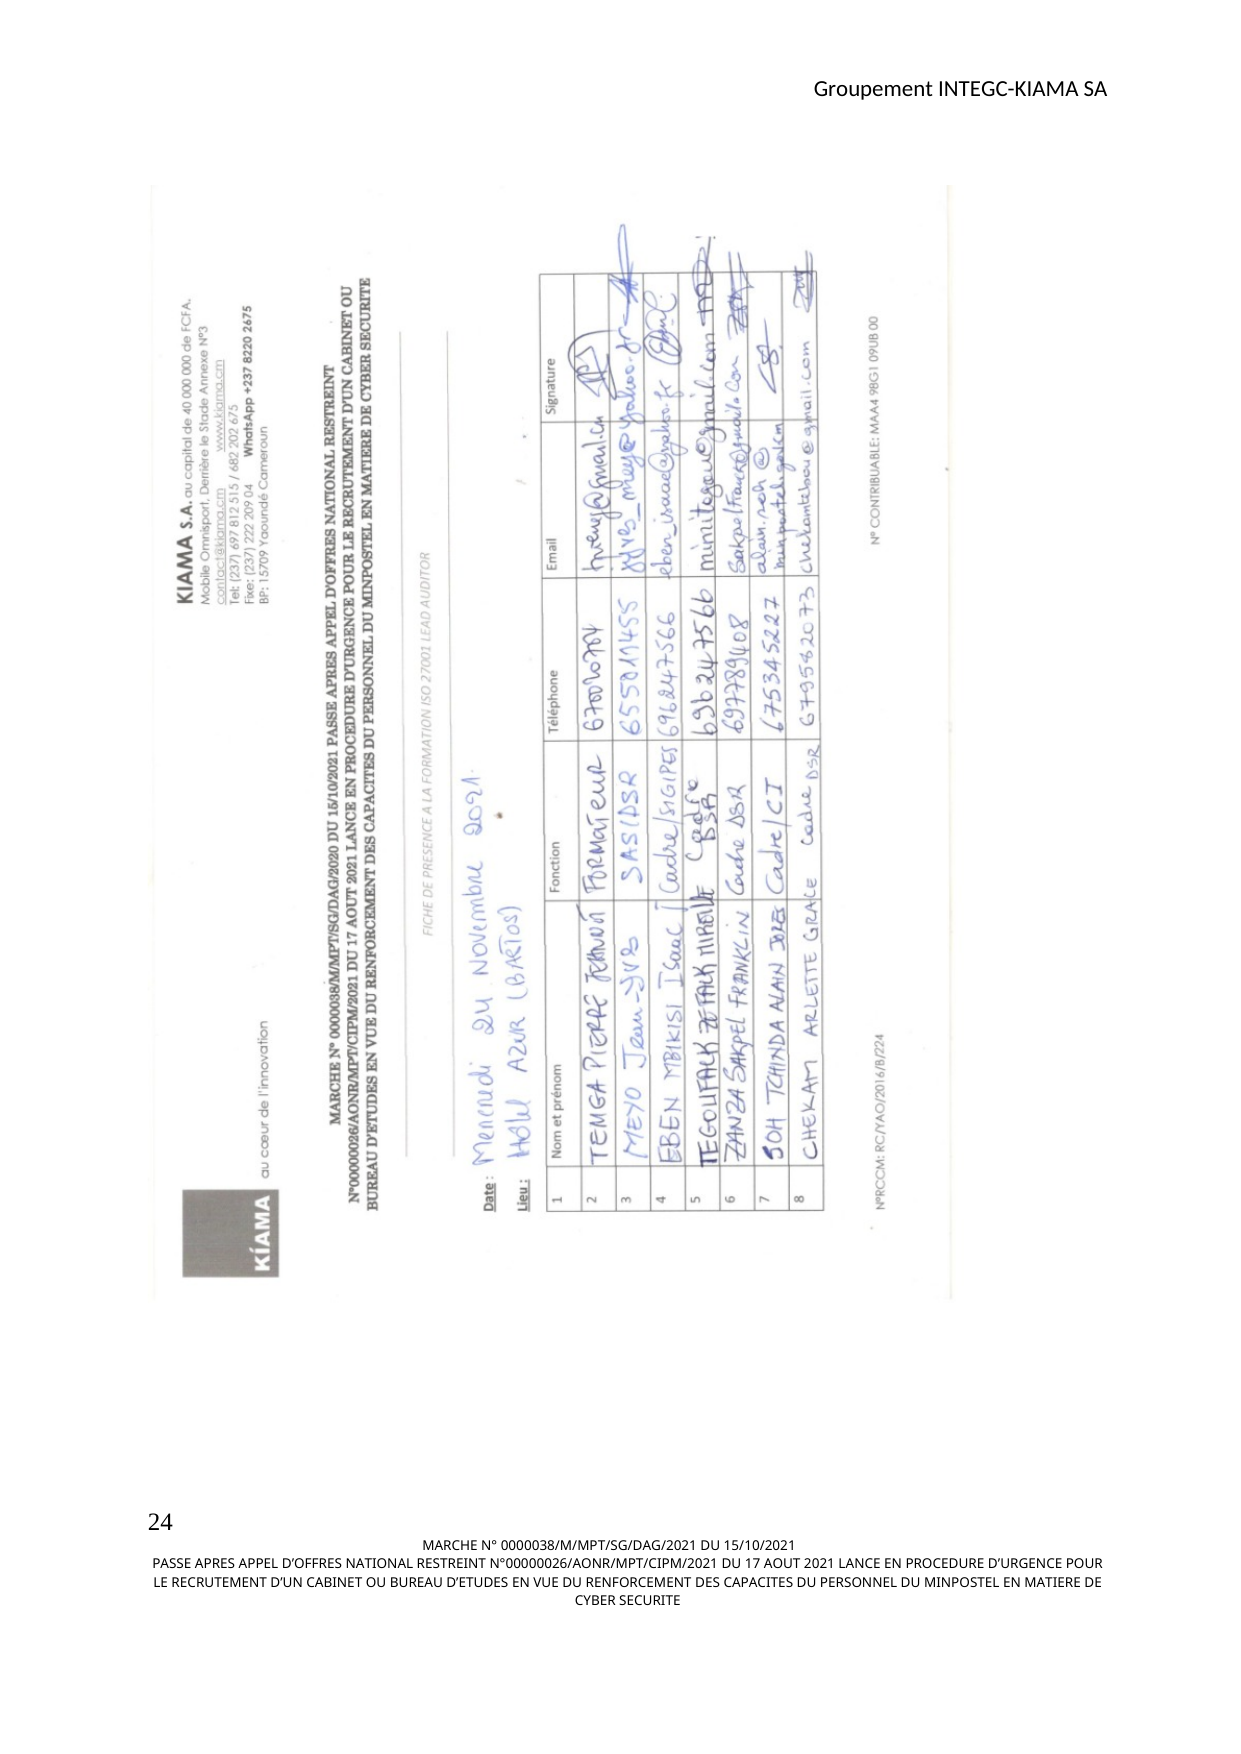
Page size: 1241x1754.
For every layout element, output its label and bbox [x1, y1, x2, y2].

picture [147, 185, 965, 1311]
